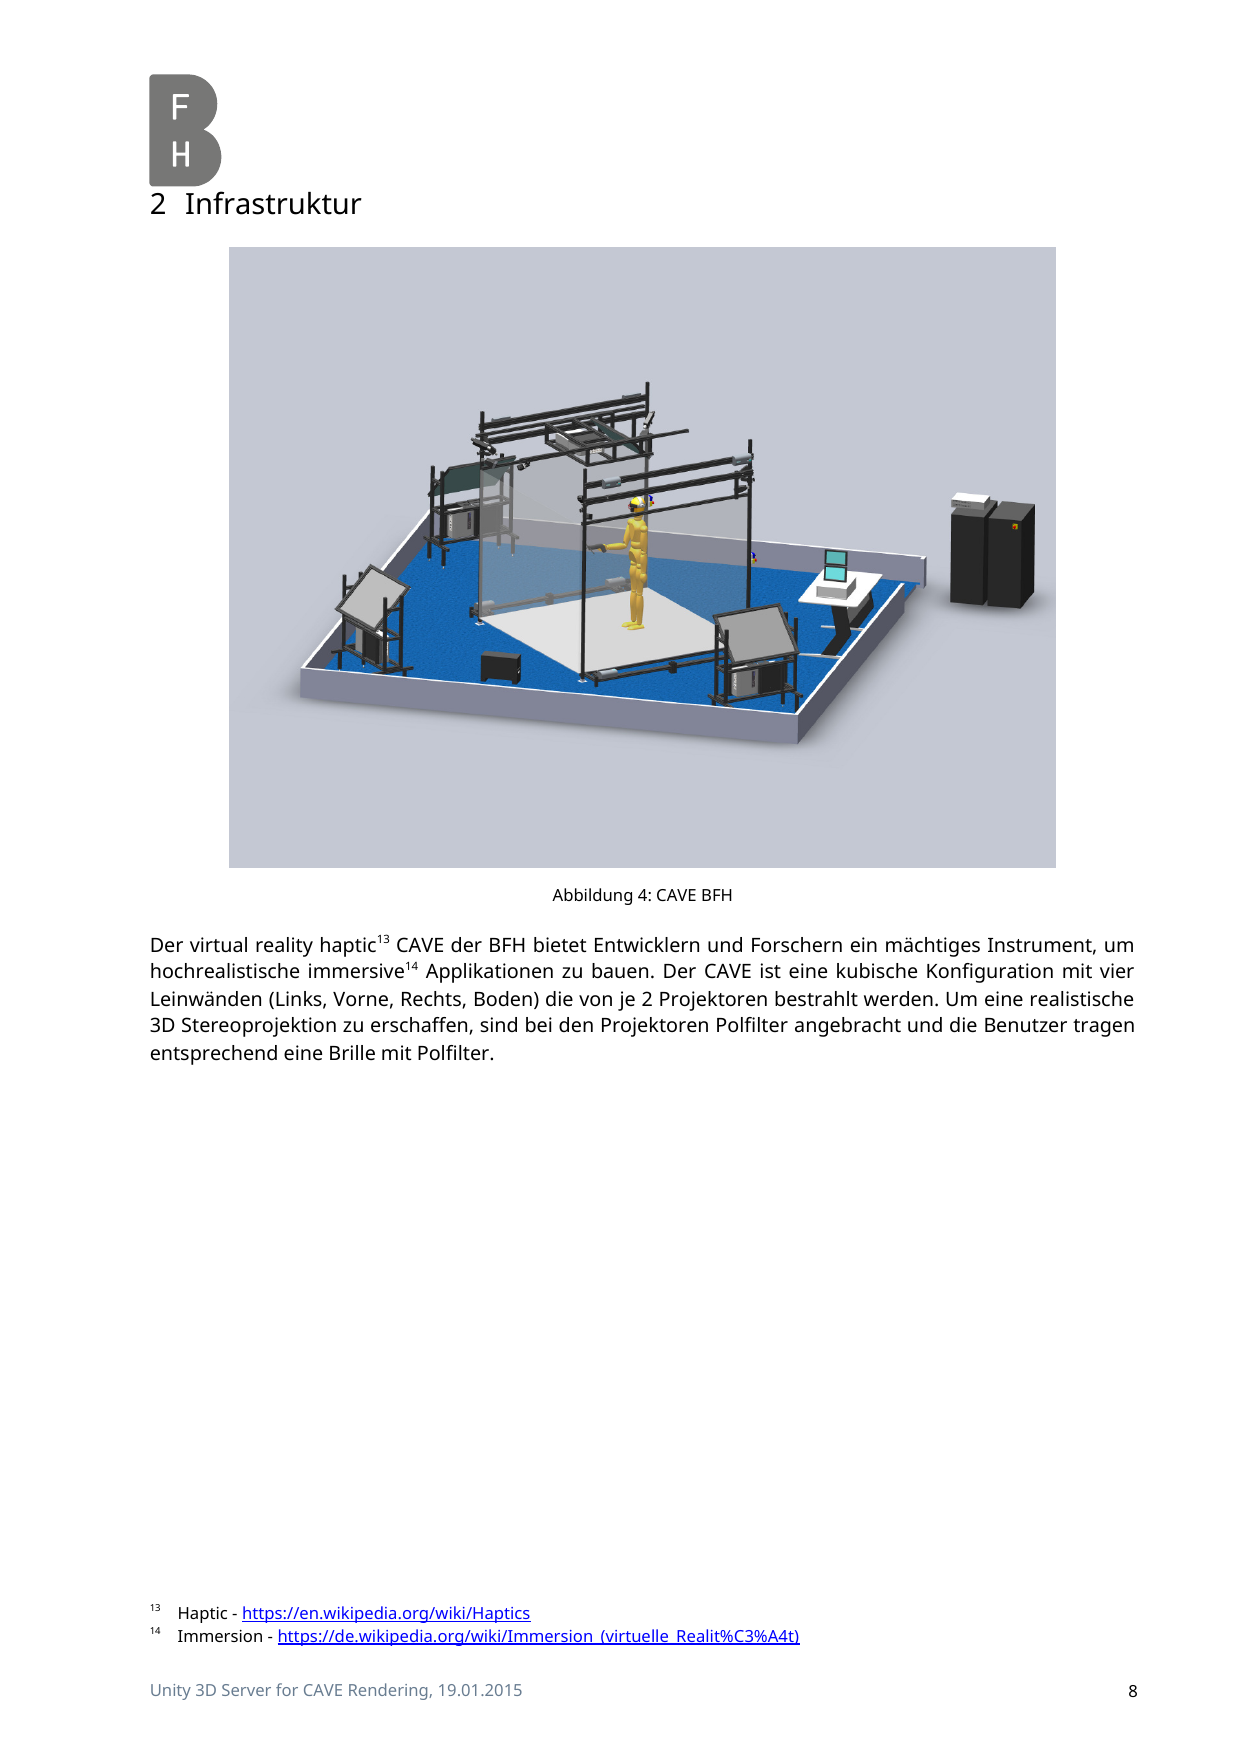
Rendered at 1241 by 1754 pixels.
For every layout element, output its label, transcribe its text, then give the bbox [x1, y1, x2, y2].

text Abbildung : CAVE BFH [149, 880, 1136, 906]
subtitle Infrastruktur [149, 183, 1136, 223]
picture [229, 247, 1056, 868]
text Der virtual reality haptic CAVE der BFH bietet Entwicklern und Forschern ein mächtiges Instrument, um hochrealistische immersive Applikationen zu bauen. Der CAVE ist eine kubische Konfiguration mit vier Leinwänden (Links, Vorne, Rechts, Boden) die von je 2 Projektoren bestrahlt werden. Um eine realistische 3D Stereoprojektion zu erschaffen, sind bei den Projektoren Polfilter angebracht und die Benutzer tragen entsprechend eine Brille mit Polfilter. [149, 931, 1136, 1066]
